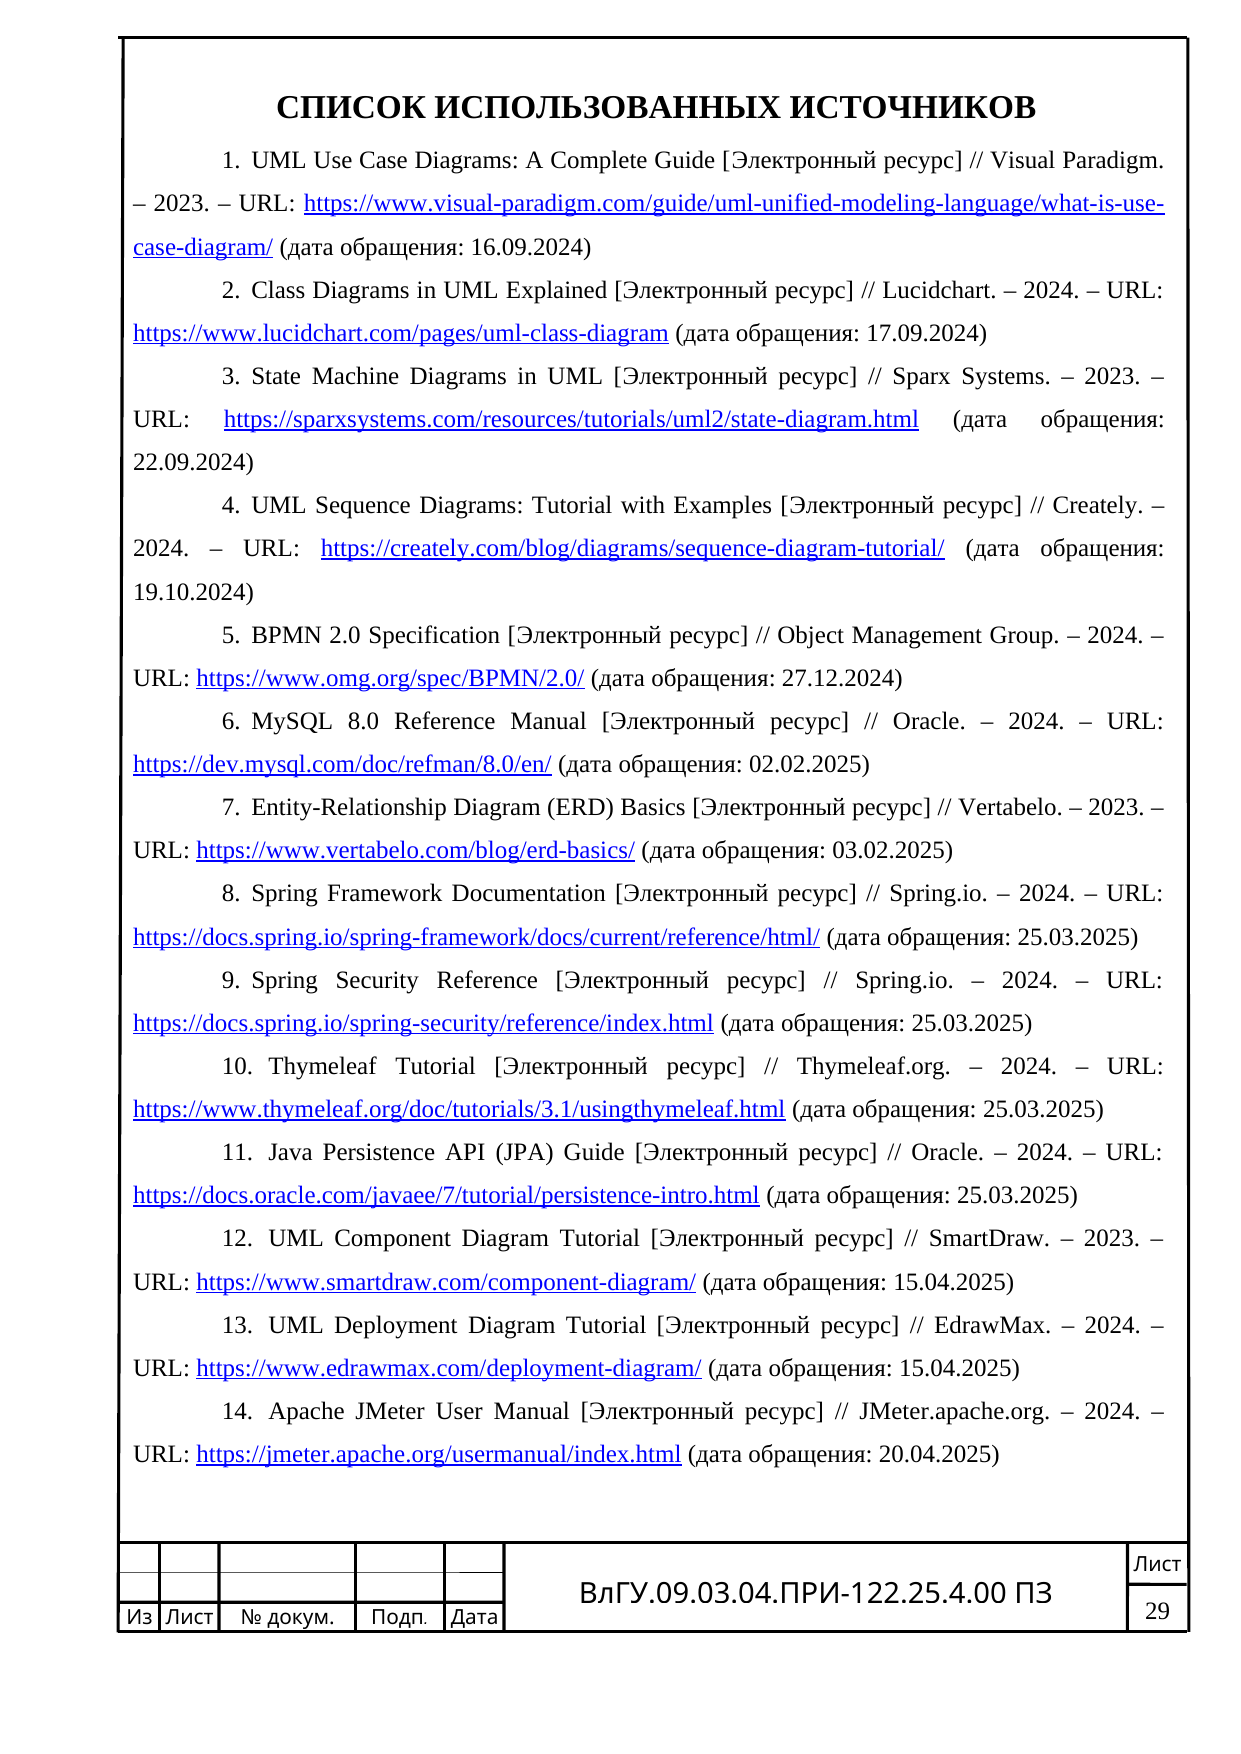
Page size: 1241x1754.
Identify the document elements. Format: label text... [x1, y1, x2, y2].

list State Machine Diagrams in UML [Электронный ресурс] // Sparx Systems. – 2023. – URL: https://sparxsystems.com/resources/tutorials/uml2/state-diagram.html (дата обращения: 22.09.2024) [133, 361, 1164, 476]
list Class Diagrams in UML Explained [Электронный ресурс] // Lucidchart. – 2024. – URL: https://www.lucidchart.com/pages/uml-class-diagram (дата обращения: 17.09.2024) [133, 275, 1164, 347]
list Spring Framework Documentation [Электронный ресурс] // Spring.io. – 2024. – URL: https://docs.spring.io/spring-framework/docs/current/reference/html/ (дата обращения: 25.03.2025) [133, 878, 1164, 950]
list UML Deployment Diagram Tutorial [Электронный ресурс] // EdrawMax. – 2024. – URL: https://www.edrawmax.com/deployment-diagram/ (дата обращения: 15.04.2025) [133, 1310, 1164, 1382]
list Java Persistence API (JPA) Guide [Электронный ресурс] // Oracle. – 2024. – URL: https://docs.oracle.com/javaee/7/tutorial/persistence-intro.html (дата обращения: 25.03.2025) [133, 1137, 1164, 1209]
list MySQL 8.0 Reference Manual [Электронный ресурс] // Oracle. – 2024. – URL: https://dev.mysql.com/doc/refman/8.0/en/ (дата обращения: 02.02.2025) [133, 706, 1164, 778]
title СПИСОК ИСПОЛЬЗОВАННЫХ ИСТОЧНИКОВ [118, 88, 1194, 126]
list Spring Security Reference [Электронный ресурс] // Spring.io. – 2024. – URL: https://docs.spring.io/spring-security/reference/index.html (дата обращения: 25.03.2025) [133, 965, 1164, 1037]
list UML Sequence Diagrams: Tutorial with Examples [Электронный ресурс] // Creately. – 2024. – URL: https://creately.com/blog/diagrams/sequence-diagram-tutorial/ (дата обращения: 19.10.2024) [133, 490, 1164, 605]
list Apache JMeter User Manual [Электронный ресурс] // JMeter.apache.org. – 2024. – URL: https://jmeter.apache.org/usermanual/index.html (дата обращения: 20.04.2025) [133, 1396, 1164, 1468]
list UML Use Case Diagrams: A Complete Guide [Электронный ресурс] // Visual Paradigm. – 2023. – URL: https://www.visual-paradigm.com/guide/uml-unified-modeling-language/what-is-use-case-diagram/ (дата обращения: 16.09.2024) [133, 145, 1164, 260]
list Entity-Relationship Diagram (ERD) Basics [Электронный ресурс] // Vertabelo. – 2023. – URL: https://www.vertabelo.com/blog/erd-basics/ (дата обращения: 03.02.2025) [133, 792, 1164, 864]
list UML Component Diagram Tutorial [Электронный ресурс] // SmartDraw. – 2023. – URL: https://www.smartdraw.com/component-diagram/ (дата обращения: 15.04.2025) [133, 1223, 1164, 1295]
list BPMN 2.0 Specification [Электронный ресурс] // Object Management Group. – 2024. – URL: https://www.omg.org/spec/BPMN/2.0/ (дата обращения: 27.12.2024) [133, 620, 1164, 692]
list Thymeleaf Tutorial [Электронный ресурс] // Thymeleaf.org. – 2024. – URL: https://www.thymeleaf.org/doc/tutorials/3.1/usingthymeleaf.html (дата обращения: 25.03.2025) [133, 1051, 1164, 1123]
